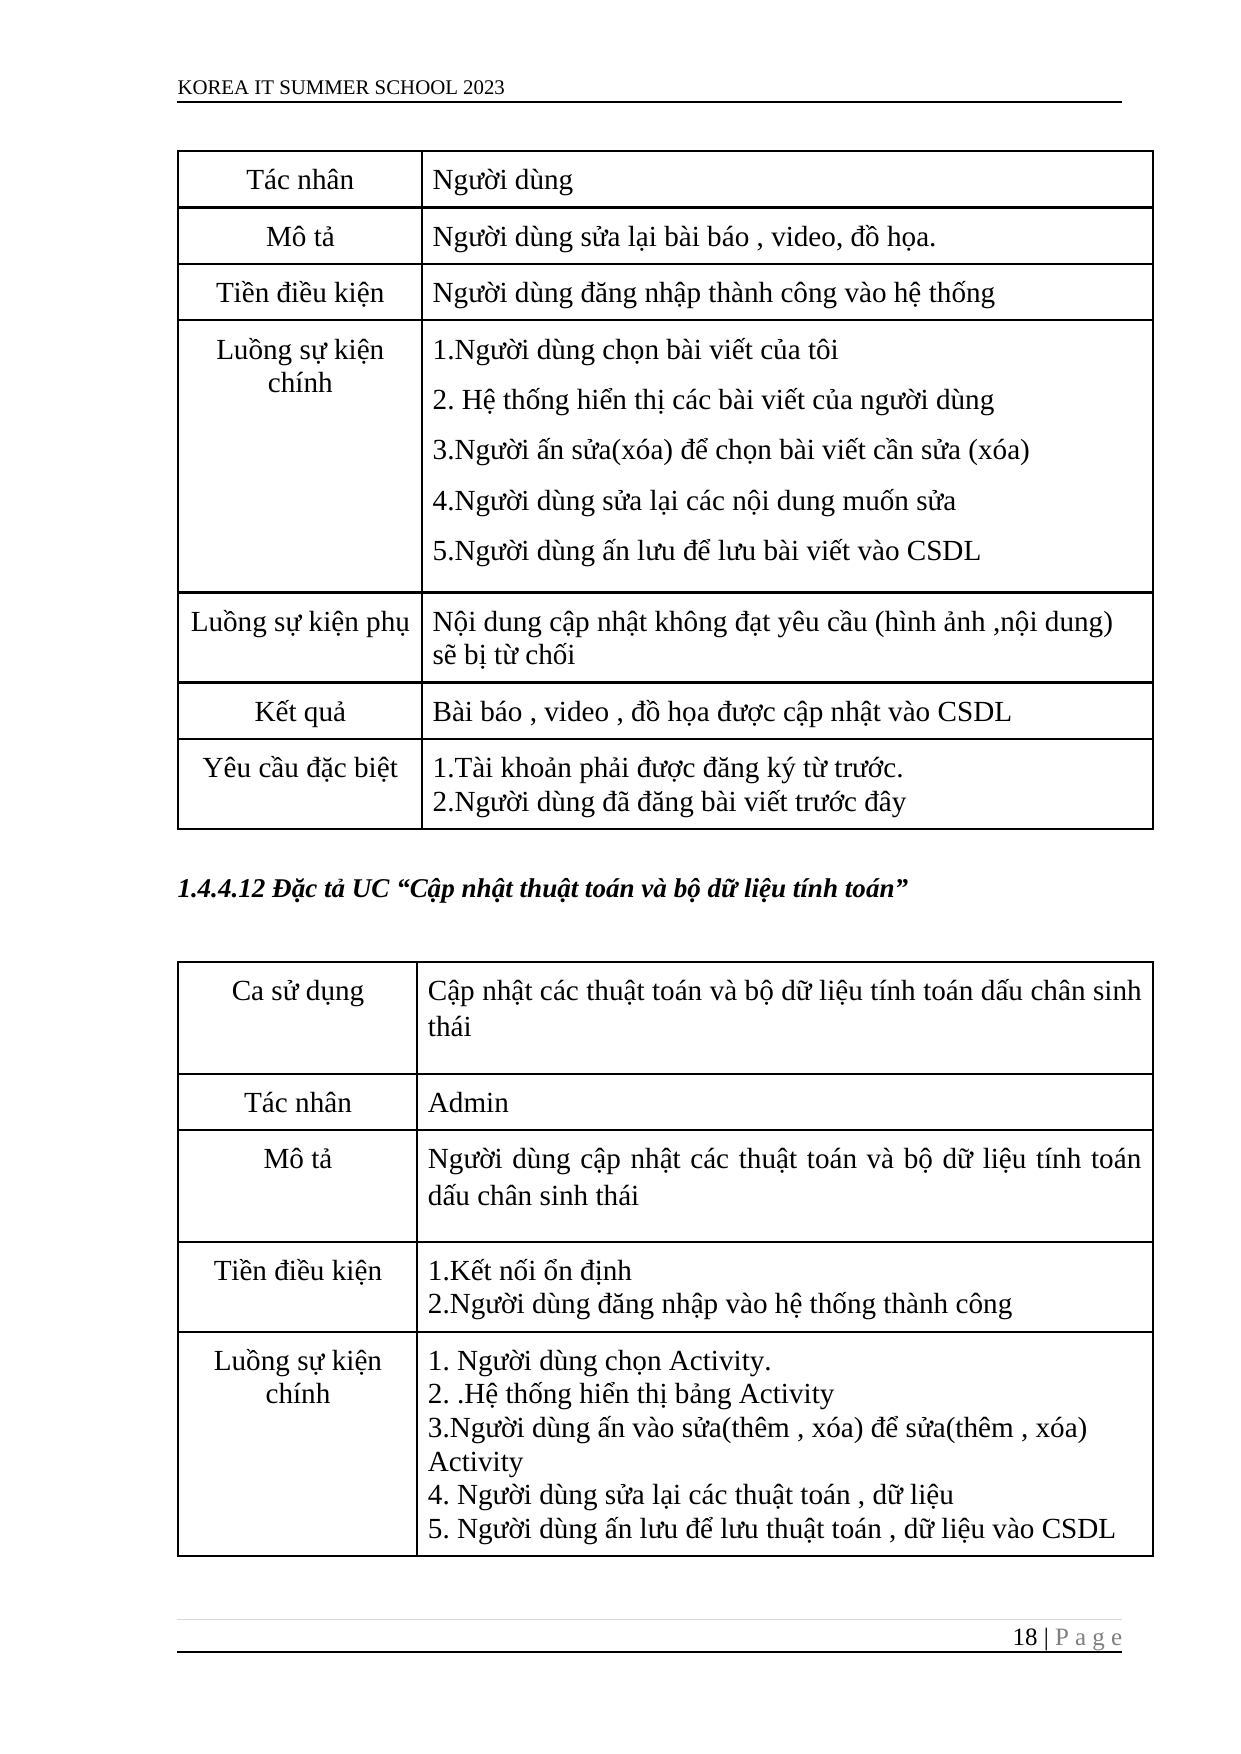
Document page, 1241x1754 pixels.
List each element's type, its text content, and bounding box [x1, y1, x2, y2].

table_cell 1.Người dùng chọn bài viết của tôi 2. Hệ thống hiển thị các bài viết của người dùng 3.Người ấn sửa(xóa) để chọn bài viết cần sửa (xóa) 4.Người dùng sửa lại các nội dung muốn sửa 5.Người dùng ấn lưu để lưu bài viết vào CSDL [423, 321, 1152, 591]
table_cell 1.Kết nối ổn định 2.Người dùng đăng nhập vào hệ thống thành công [418, 1243, 1152, 1331]
table_cell Người dùng [423, 152, 1152, 206]
table_cell Tiền điều kiện [179, 265, 421, 319]
table_cell Bài báo , video , đồ họa được cập nhật vào CSDL [423, 684, 1152, 738]
table_cell 1.Tài khoản phải được đăng ký từ trước. 2.Người dùng đã đăng bài viết trước đây [423, 740, 1152, 828]
table_cell Mô tả [179, 1131, 416, 1241]
table_cell Nội dung cập nhật không đạt yêu cầu (hình ảnh ,nội dung) sẽ bị từ chối [423, 594, 1152, 681]
table_cell Yêu cầu đặc biệt [179, 740, 421, 828]
table_cell 1. Người dùng chọn Activity. 2. .Hệ thống hiển thị bảng Activity 3.Người dùng ấn vào sửa(thêm , xóa) để sửa(thêm , xóa) Activity 4. Người dùng sửa lại các thuật toán , dữ liệu 5. Người dùng ấn lưu để lưu thuật toán , dữ liệu vào CSDL [418, 1333, 1152, 1555]
text 1.4.4.12 Đặc tả UC “Cập nhật thuật toán và bộ dữ liệu tính toán” [177, 872, 1122, 903]
table_cell Luồng sự kiện chính [179, 1333, 416, 1555]
table_cell Admin [418, 1075, 1152, 1129]
table_cell Kết quả [179, 684, 421, 738]
table_cell Mô tả [179, 209, 421, 263]
table_cell Người dùng cập nhật các thuật toán và bộ dữ liệu tính toán dấu chân sinh thái [418, 1131, 1152, 1241]
table_cell Luồng sự kiện phụ [179, 594, 421, 681]
table_cell Tác nhân [179, 1075, 416, 1129]
table_cell Tác nhân [179, 152, 421, 206]
table_cell Người dùng đăng nhập thành công vào hệ thống [423, 265, 1152, 319]
table_cell Người dùng sửa lại bài báo , video, đồ họa. [423, 209, 1152, 263]
table_cell Luồng sự kiện chính [179, 321, 421, 591]
table_header Ca sử dụng [179, 963, 416, 1072]
table_header Cập nhật các thuật toán và bộ dữ liệu tính toán dấu chân sinh thái [418, 963, 1152, 1072]
table_cell Tiền điều kiện [179, 1243, 416, 1331]
